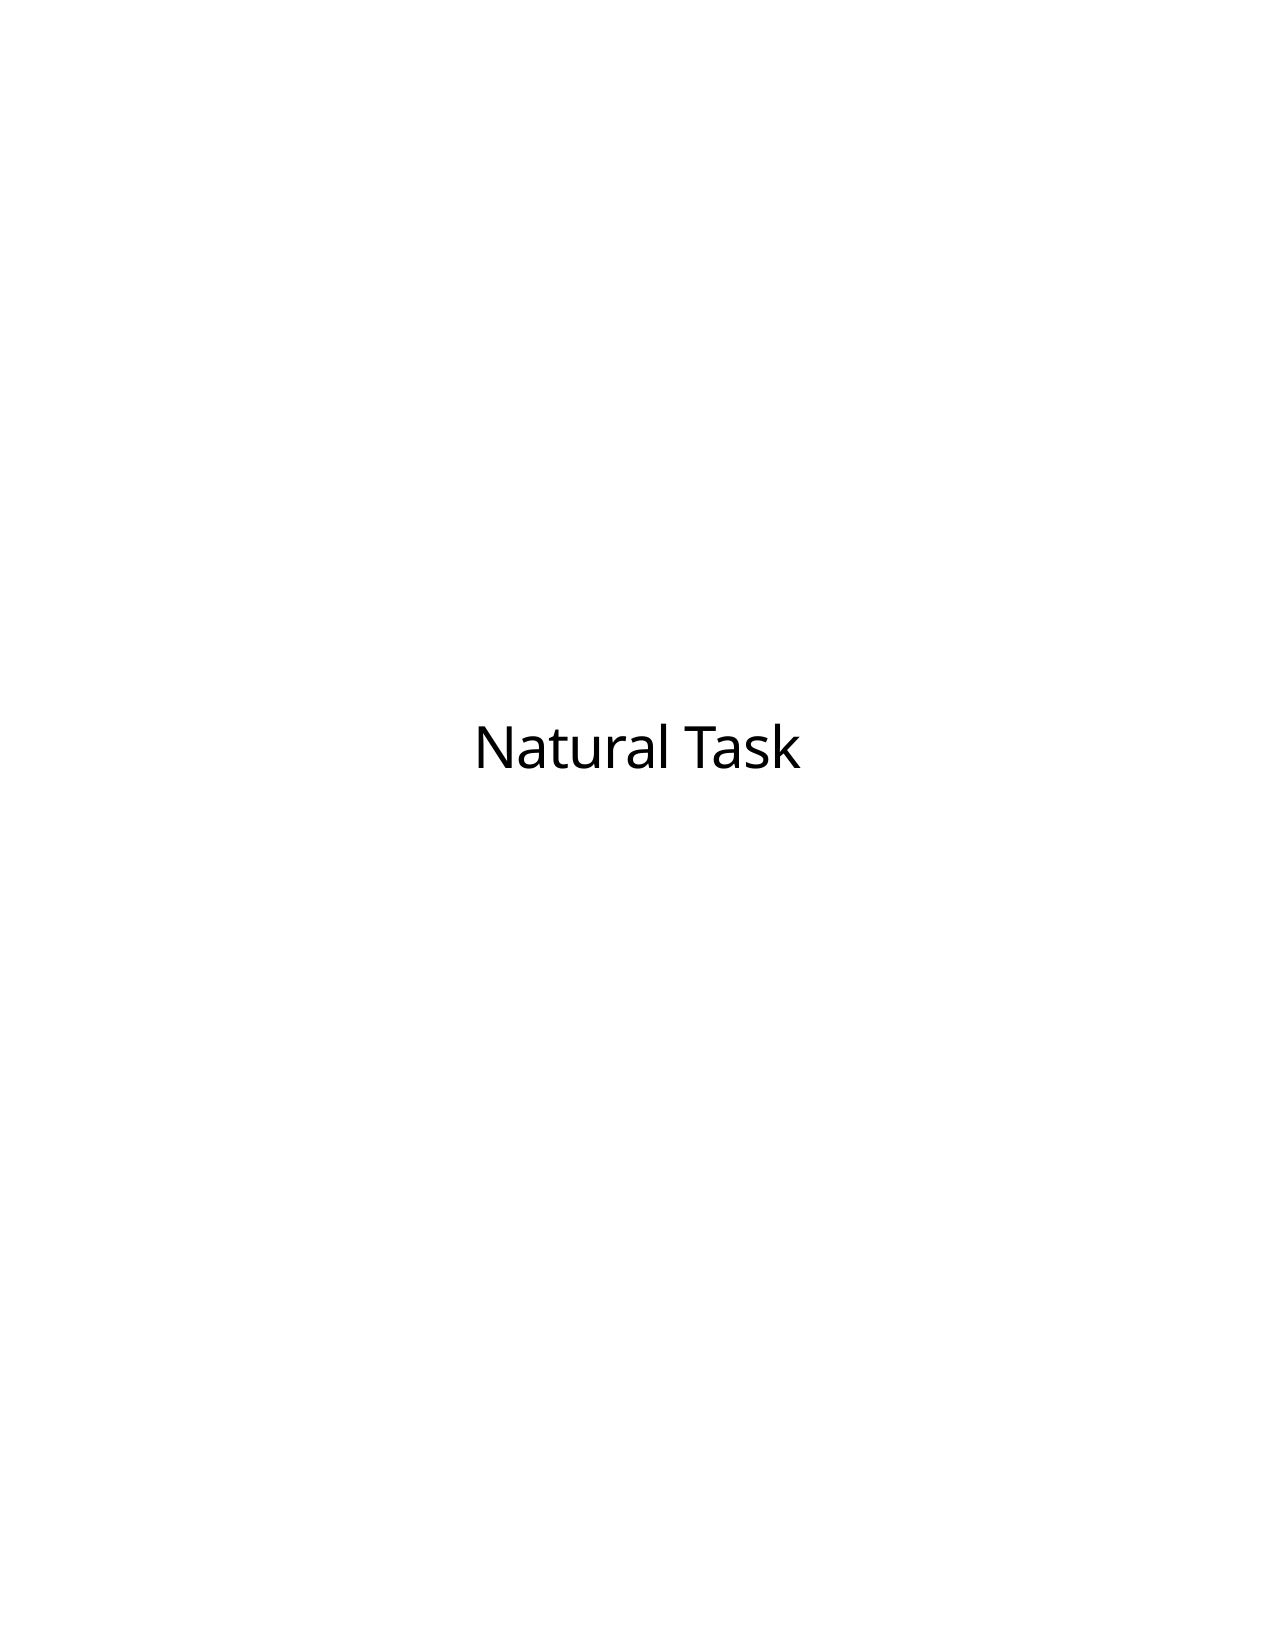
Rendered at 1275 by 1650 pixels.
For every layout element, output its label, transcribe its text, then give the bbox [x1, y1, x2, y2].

title Natural Task [150, 706, 1125, 786]
